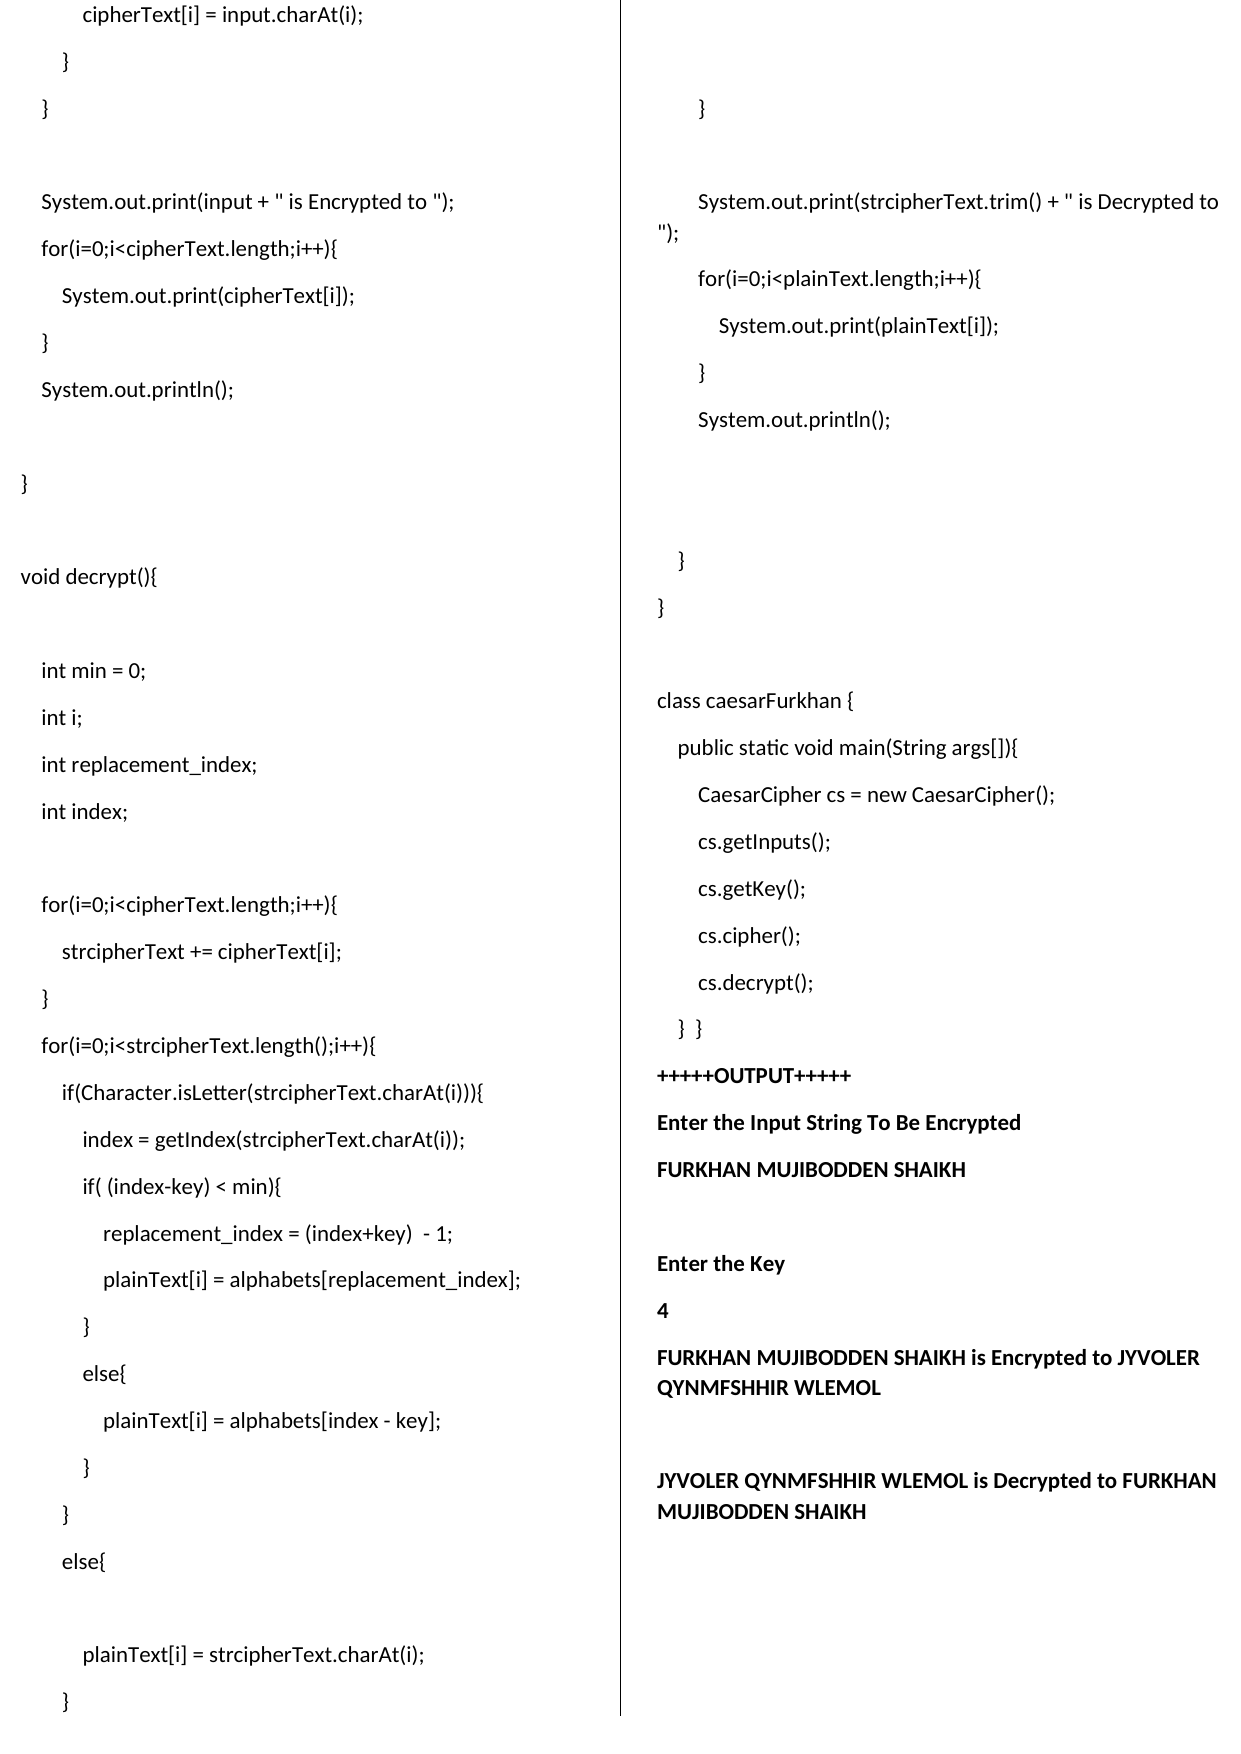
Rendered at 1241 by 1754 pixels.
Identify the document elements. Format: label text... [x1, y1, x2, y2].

text int replacement_index; [0, 750, 583, 778]
text cs.cipher(); [657, 921, 1240, 949]
text Enter the Input String To Be Encrypted [657, 1108, 1240, 1136]
text System.out.print(plainText[i]); [657, 311, 1240, 339]
text void decrypt(){ [0, 562, 583, 591]
text } [657, 593, 1240, 621]
text FURKHAN MUJIBODDEN SHAIKH [657, 1155, 1240, 1183]
text else{ [0, 1547, 583, 1575]
text } [0, 984, 583, 1012]
text } [0, 94, 583, 122]
text replacement_index = (index+key) - 1; [0, 1219, 583, 1247]
text strcipherText += cipherText[i]; [0, 937, 583, 966]
text JYVOLER QYNMFSHHIR WLEMOL is Decrypted to FURKHAN MUJIBODDEN SHAIKH [657, 1467, 1240, 1525]
text 4 [657, 1296, 1240, 1324]
text cs.getInputs(); [657, 827, 1240, 855]
text int index; [0, 797, 583, 825]
text Enter the Key [657, 1249, 1240, 1277]
text } [657, 94, 1240, 122]
text int i; [0, 703, 583, 731]
text if(Character.isLetter(strcipherText.charAt(i))){ [0, 1078, 583, 1106]
text plainText[i] = alphabets[replacement_index]; [0, 1266, 583, 1294]
text } [0, 1312, 583, 1341]
text System.out.println(); [0, 375, 583, 403]
text else{ [0, 1359, 583, 1387]
text for(i=0;i<cipherText.length;i++){ [0, 234, 583, 262]
text } [657, 546, 1240, 574]
text FURKHAN MUJIBODDEN SHAIKH is Encrypted to JYVOLER QYNMFSHHIR WLEMOL [657, 1343, 1240, 1401]
text class caesarFurkhan { [657, 686, 1240, 714]
text } } [657, 1014, 1240, 1043]
text index = getIndex(strcipherText.charAt(i)); [0, 1125, 583, 1153]
text } [0, 469, 583, 497]
text } [657, 358, 1240, 386]
text for(i=0;i<strcipherText.length();i++){ [0, 1031, 583, 1059]
text } [0, 1453, 583, 1481]
text System.out.println(); [657, 405, 1240, 433]
text CaesarCipher cs = new CaesarCipher(); [657, 780, 1240, 808]
text } [0, 1500, 583, 1528]
text cs.decrypt(); [657, 968, 1240, 996]
text } [0, 1687, 583, 1716]
text cipherText[i] = input.charAt(i); [0, 0, 583, 28]
text plainText[i] = strcipherText.charAt(i); [0, 1641, 583, 1669]
text System.out.print(input + " is Encrypted to "); [0, 187, 583, 216]
text public static void main(String args[]){ [657, 733, 1240, 761]
text cs.getKey(); [657, 874, 1240, 902]
text for(i=0;i<cipherText.length;i++){ [0, 891, 583, 919]
text plainText[i] = alphabets[index - key]; [0, 1406, 583, 1434]
text } [0, 47, 583, 75]
text int min = 0; [0, 656, 583, 684]
text System.out.print(strcipherText.trim() + " is Decrypted to "); [657, 187, 1240, 246]
text +++++OUTPUT+++++ [657, 1061, 1240, 1089]
text System.out.print(cipherText[i]); [0, 281, 583, 309]
text if( (index-key) < min){ [0, 1172, 583, 1200]
text for(i=0;i<plainText.length;i++){ [657, 264, 1240, 293]
text } [0, 328, 583, 356]
